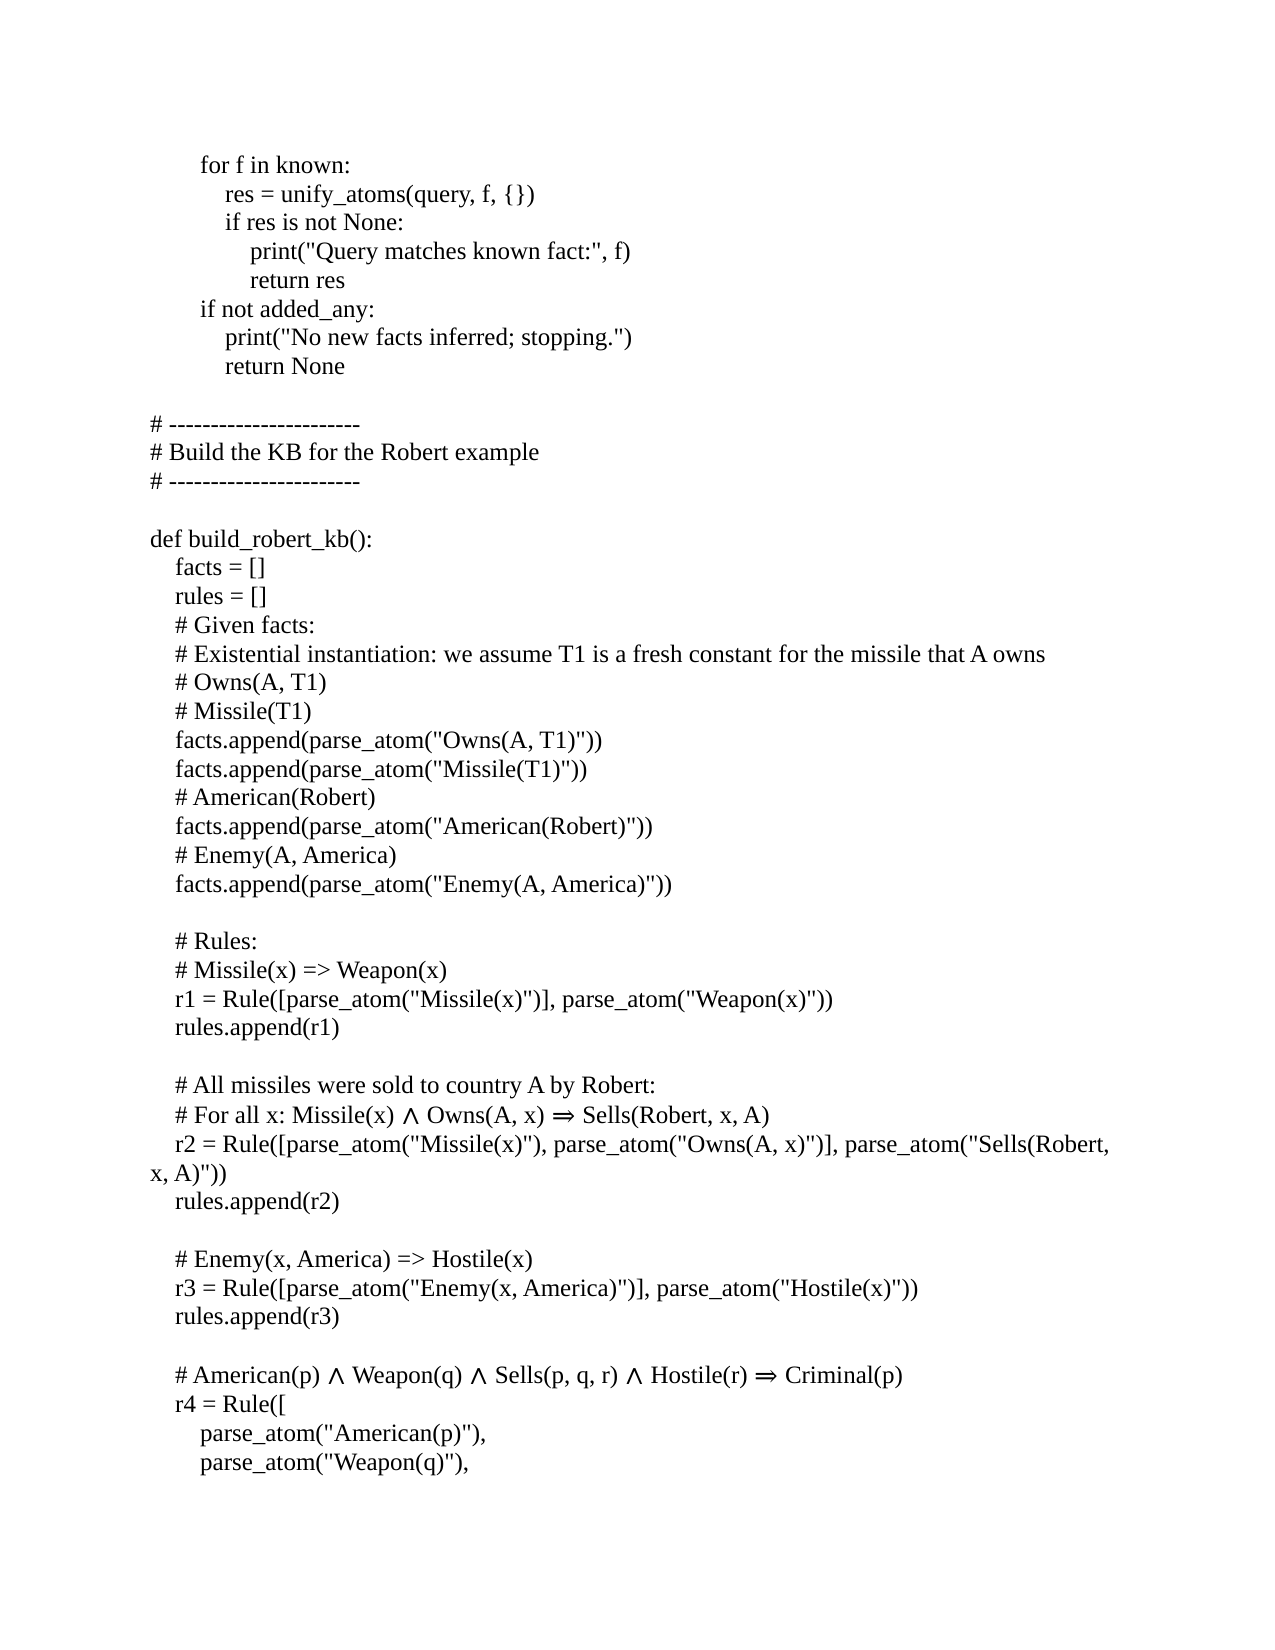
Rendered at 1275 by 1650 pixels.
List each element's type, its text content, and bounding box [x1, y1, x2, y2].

text for f in known: [150, 150, 1125, 179]
text if not added_any: [150, 294, 1125, 322]
text if res is not None: [150, 207, 1125, 236]
text # Missile(x) => Weapon(x) [150, 955, 1125, 984]
text facts.append(parse_atom("Owns(A, T1)")) [150, 725, 1125, 754]
text # American(Robert) [150, 782, 1125, 811]
text print("Query matches known fact:", f) [150, 236, 1125, 265]
text r4 = Rule([ [150, 1389, 1125, 1418]
text # Build the KB for the Robert example [150, 437, 1125, 466]
text # For all x: Missile(x) ∧ Owns(A, x) ⇒ Sells(Robert, x, A) [150, 1099, 1125, 1129]
text res = unify_atoms(query, f, {}) [150, 179, 1125, 207]
text # Given facts: [150, 610, 1125, 639]
text parse_atom("American(p)"), [150, 1418, 1125, 1447]
text return None [150, 351, 1125, 380]
text facts.append(parse_atom("American(Robert)")) [150, 811, 1125, 840]
text # Rules: [150, 926, 1125, 955]
text def build_robert_kb(): [150, 524, 1125, 552]
text # All missiles were sold to country A by Robert: [150, 1070, 1125, 1099]
text # Existential instantiation: we assume T1 is a fresh constant for the missile that A owns [150, 639, 1125, 667]
text # Enemy(x, America) => Hostile(x) [150, 1244, 1125, 1273]
text r1 = Rule([parse_atom("Missile(x)")], parse_atom("Weapon(x)")) [150, 984, 1125, 1012]
text rules = [] [150, 581, 1125, 610]
text rules.append(r2) [150, 1186, 1125, 1215]
text # ----------------------- [150, 466, 1125, 495]
text facts.append(parse_atom("Enemy(A, America)")) [150, 869, 1125, 897]
text return res [150, 265, 1125, 294]
text rules.append(r3) [150, 1301, 1125, 1330]
text print("No new facts inferred; stopping.") [150, 322, 1125, 351]
text r2 = Rule([parse_atom("Missile(x)"), parse_atom("Owns(A, x)")], parse_atom("Sells(Robert, x, A)")) [150, 1129, 1125, 1186]
text # Missile(T1) [150, 696, 1125, 725]
text # Enemy(A, America) [150, 840, 1125, 869]
text # American(p) ∧ Weapon(q) ∧ Sells(p, q, r) ∧ Hostile(r) ⇒ Criminal(p) [150, 1359, 1125, 1389]
text rules.append(r1) [150, 1012, 1125, 1041]
text facts.append(parse_atom("Missile(T1)")) [150, 754, 1125, 782]
text # Owns(A, T1) [150, 667, 1125, 696]
text parse_atom("Weapon(q)"), [150, 1447, 1125, 1475]
text r3 = Rule([parse_atom("Enemy(x, America)")], parse_atom("Hostile(x)")) [150, 1273, 1125, 1301]
text facts = [] [150, 552, 1125, 581]
text # ----------------------- [150, 409, 1125, 437]
